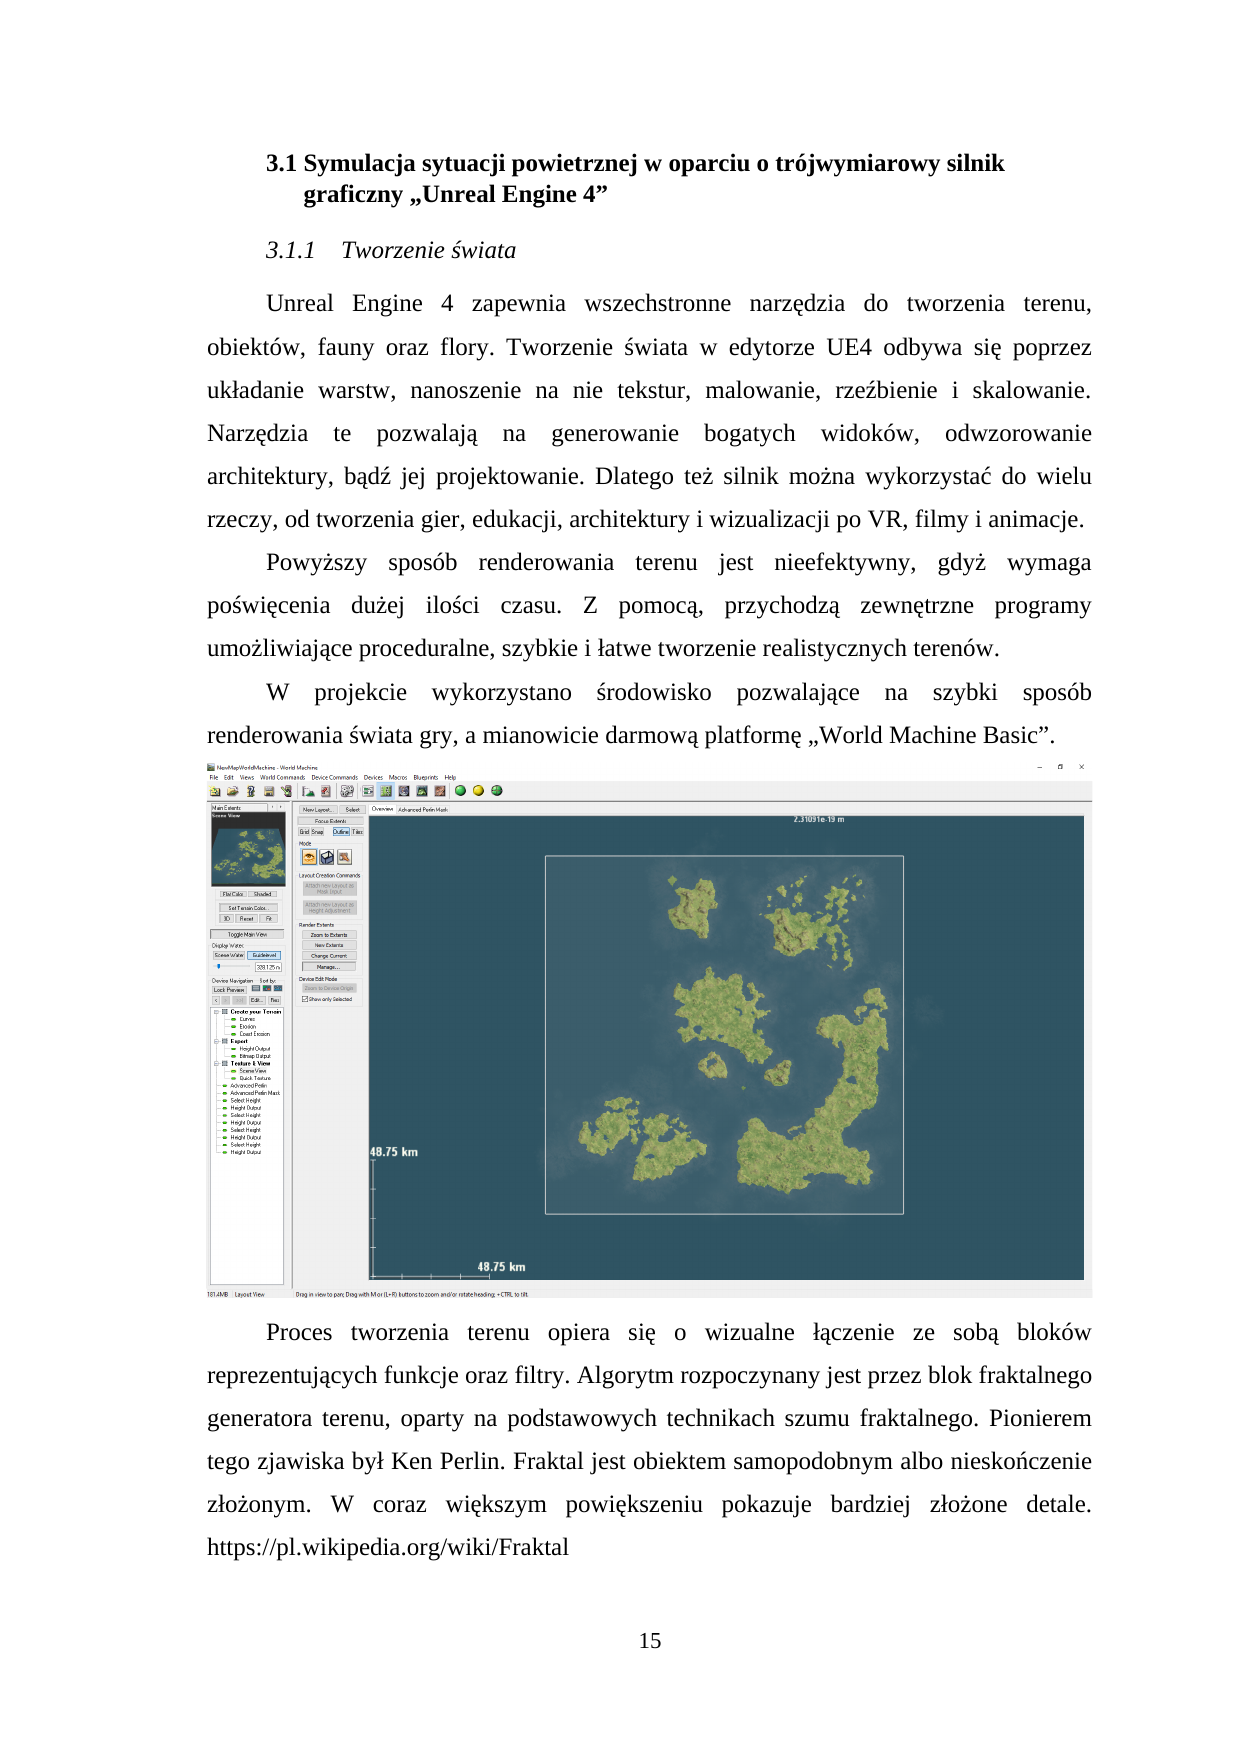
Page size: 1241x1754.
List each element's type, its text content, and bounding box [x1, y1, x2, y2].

picture [206, 762, 1093, 1298]
subtitle Symulacja sytuacji powietrznej w oparciu o trójwymiarowy silnik graficzny „Unreal Engine 4” [266, 148, 1092, 207]
subtitle Tworzenie świata [266, 235, 1092, 263]
text Unreal Engine 4 zapewnia wszechstronne narzędzia do tworzenia terenu, obiektów, fauny oraz flory. Tworzenie świata w edytorze UE4 odbywa się poprzez układanie warstw, nanoszenie na nie tekstur, malowanie, rzeźbienie i skalowanie. Narzędzia te pozwalają na generowanie bogatych widoków, odwzorowanie architektury, bądź jej projektowanie. Dlatego też silnik można wykorzystać do wielu rzeczy, od tworzenia gier, edukacji, architektury i wizualizacji po VR, filmy i animacje. [207, 288, 1092, 533]
text W projekcie wykorzystano środowisko pozwalające na szybki sposób renderowania świata gry, a mianowicie darmową platformę „World Machine Basic”. [207, 677, 1092, 748]
text Proces tworzenia terenu opiera się o wizualne łączenie ze sobą bloków reprezentujących funkcje oraz filtry. Algorytm rozpoczynany jest przez blok fraktalnego generatora terenu, oparty na podstawowych technikach szumu fraktalnego. Pionierem tego zjawiska był Ken Perlin. Fraktal jest obiektem samopodobnym albo nieskończenie złożonym. W coraz większym powiększeniu pokazuje bardziej złożone detale. https://pl.wikipedia.org/wiki/Fraktal [207, 1317, 1092, 1561]
text Powyższy sposób renderowania terenu jest nieefektywny, gdyż wymaga poświęcenia dużej ilości czasu. Z pomocą, przychodzą zewnętrzne programy umożliwiające proceduralne, szybkie i łatwe tworzenie realistycznych terenów. [207, 547, 1092, 662]
